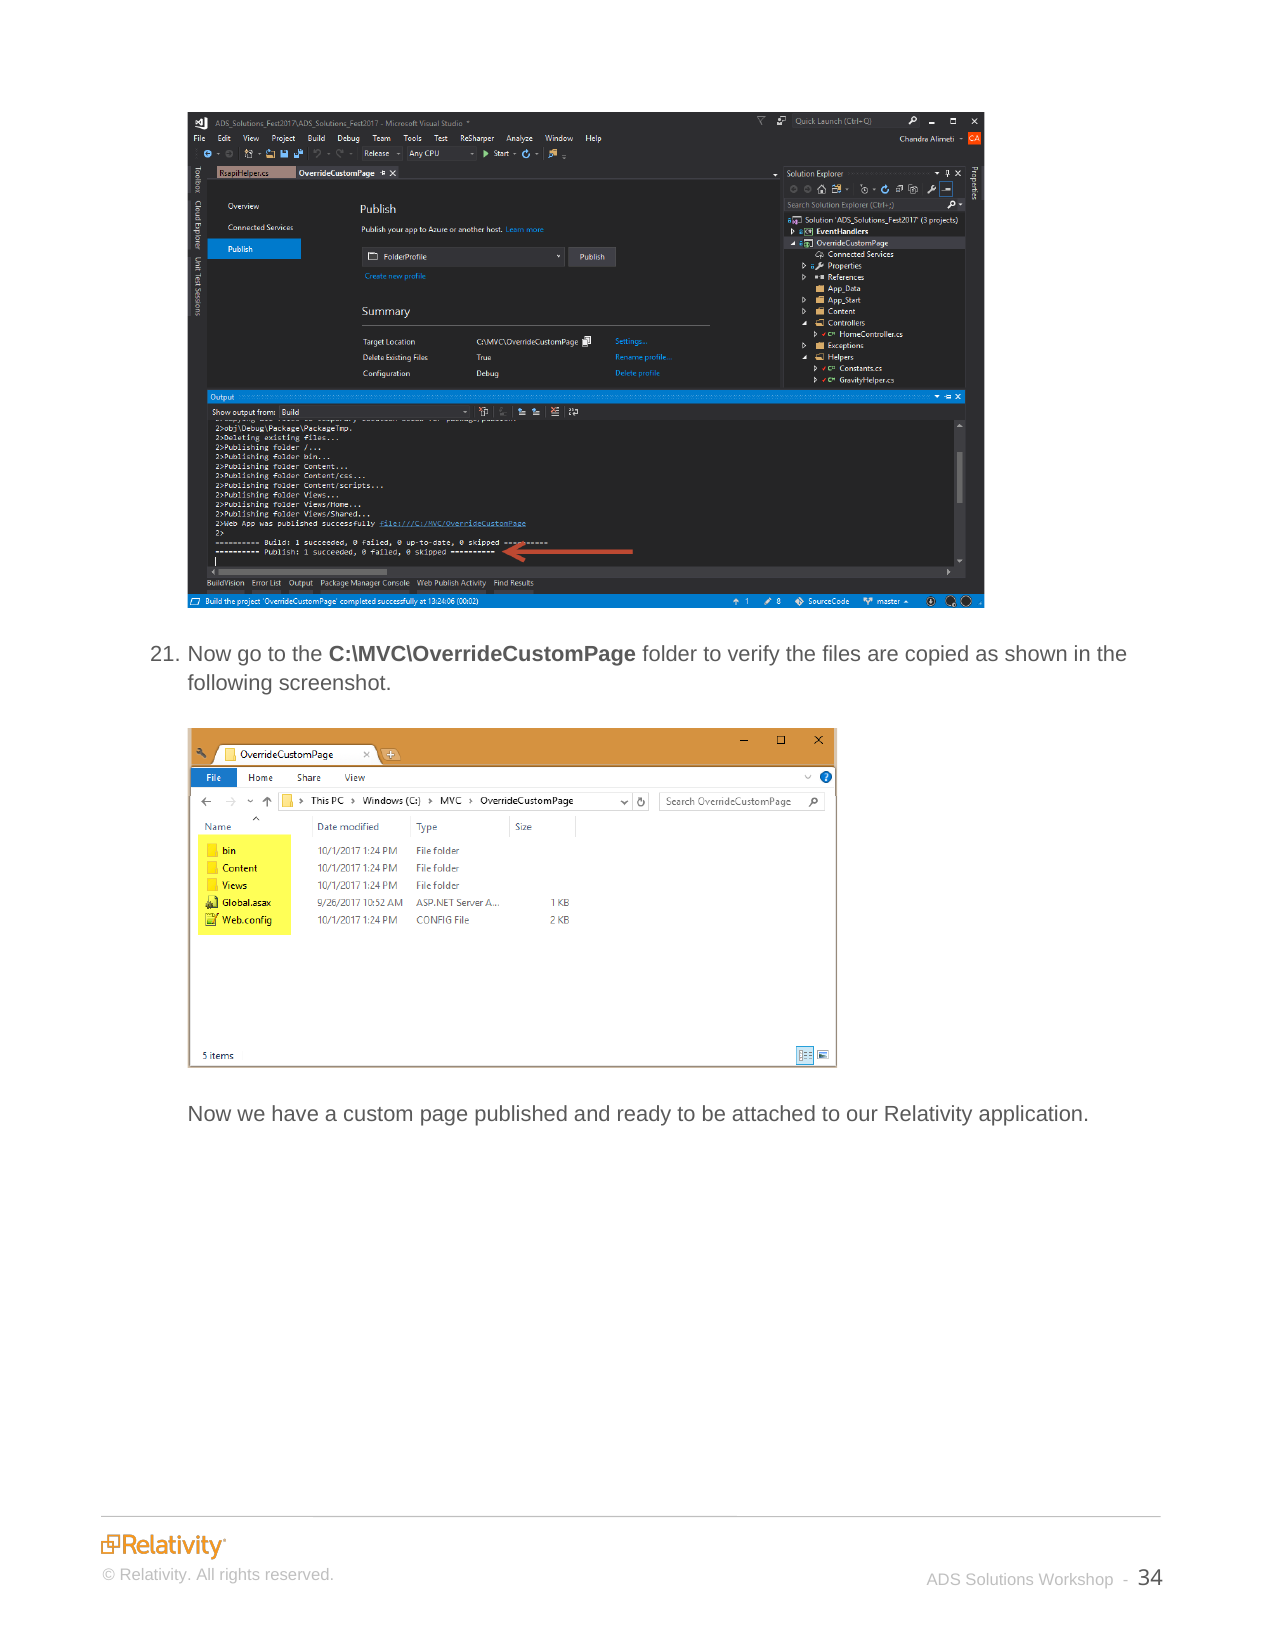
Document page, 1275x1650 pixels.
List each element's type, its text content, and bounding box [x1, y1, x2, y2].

list Now go to the C:\MVC\OverrideCustomPage folder to verify the files are copied as shown in the following screenshot. [150, 641, 1162, 695]
picture [187, 728, 838, 1068]
picture [187, 112, 985, 608]
picture [100, 1534, 227, 1560]
list Now we have a custom page published and ready to be attached to our Relativity application. [187, 1101, 1162, 1127]
